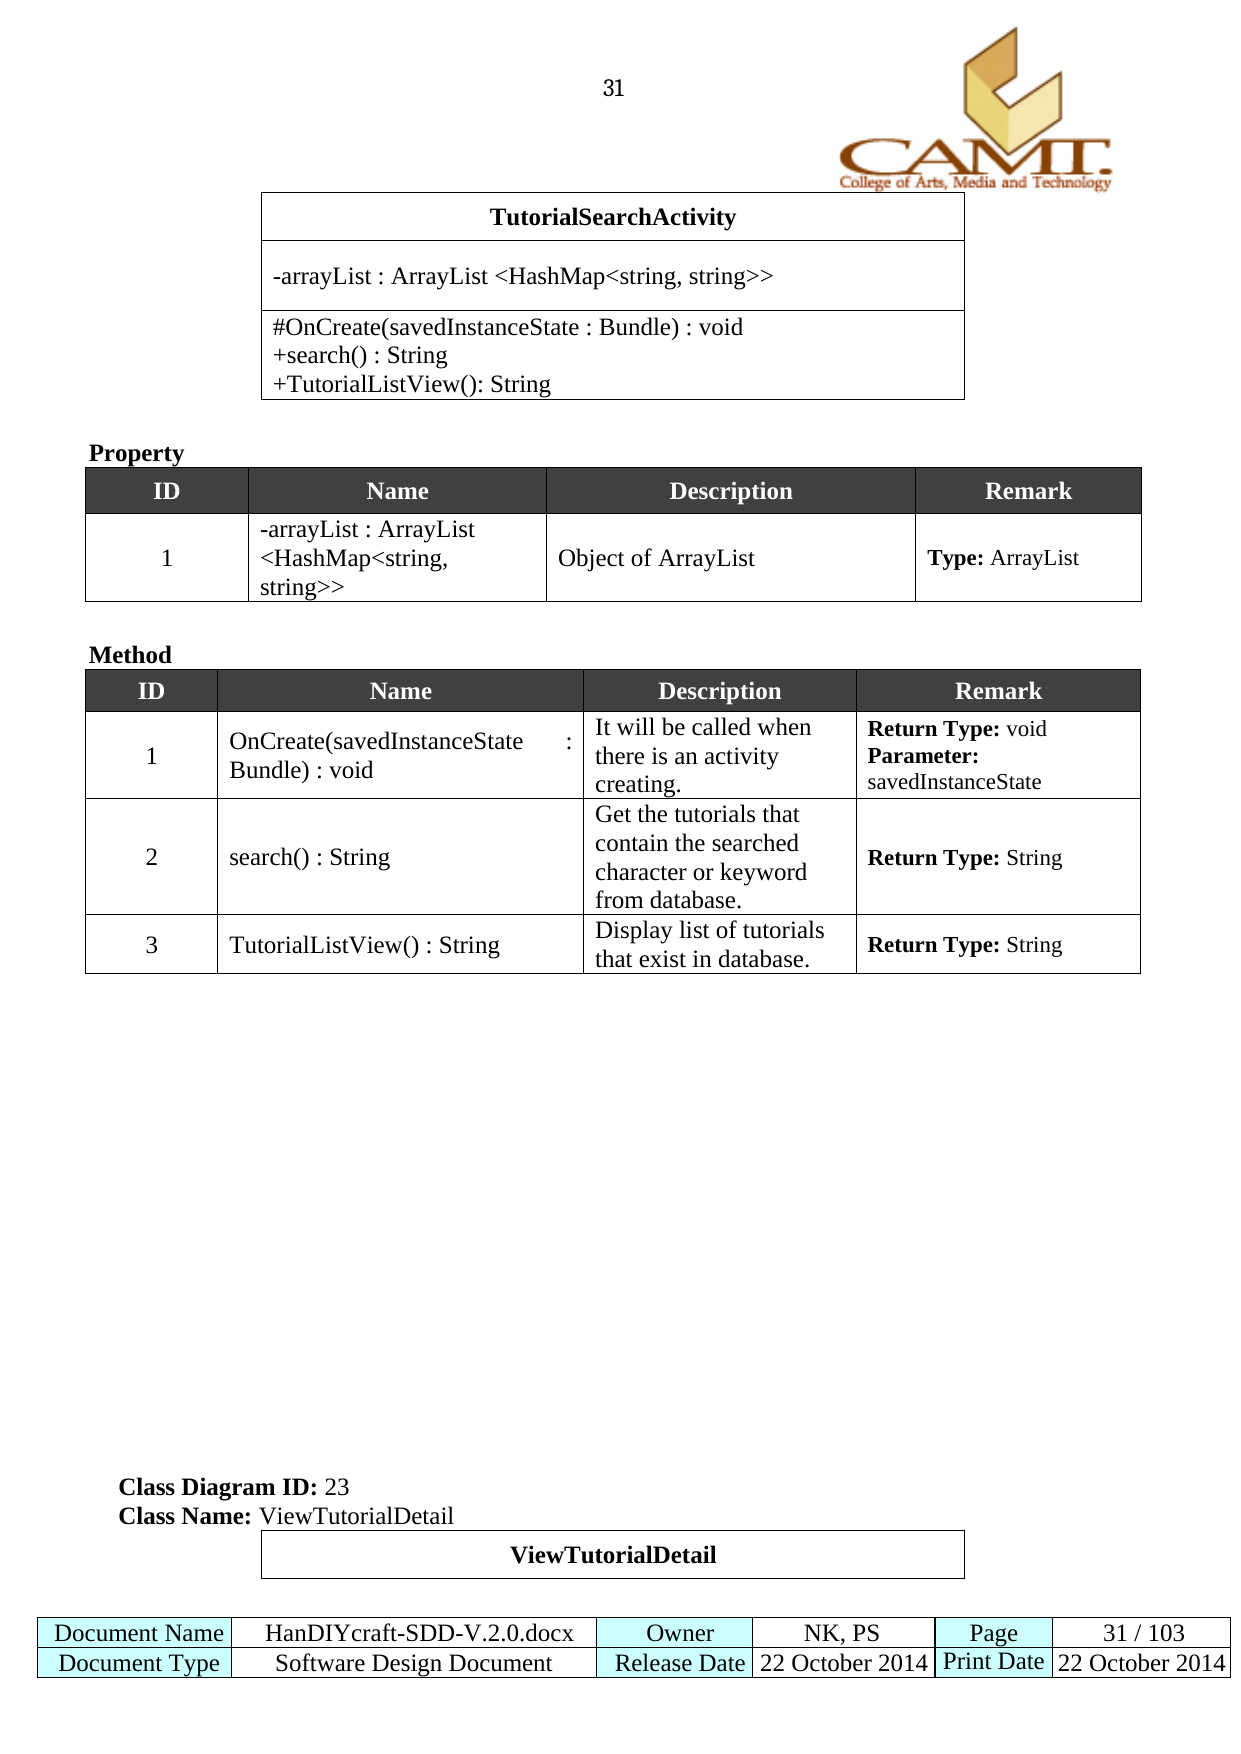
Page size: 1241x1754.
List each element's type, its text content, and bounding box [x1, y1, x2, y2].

table_cell search() : String [218, 799, 583, 914]
text Class Diagram ID: 23 [118, 1472, 1108, 1501]
table_cell Type: ArrayList [916, 514, 1141, 601]
table_cell Return Type: String [857, 915, 1140, 973]
table_cell TutorialListView() : String [218, 915, 583, 973]
table_cell #OnCreate(savedInstanceState : Bundle) : void +search() : String +TutorialListView(): String [262, 311, 964, 399]
table_cell Return Type: void Parameter: savedInstanceState [857, 712, 1140, 798]
table_cell 2 [86, 799, 217, 914]
table_header Name [218, 670, 583, 711]
table_header Name [249, 468, 546, 513]
text Class Name: ViewTutorialDetail [118, 1501, 1108, 1530]
table_cell OnCreate(savedInstanceState : Bundle) : void [218, 712, 583, 798]
table_header Description [584, 670, 856, 711]
table_cell Object of ArrayList [547, 514, 915, 601]
table_cell 1 [86, 712, 217, 798]
table_cell Get the tutorials that contain the searched character or keyword from database. [584, 799, 856, 914]
table_cell -arrayList : ArrayList <HashMap<string, string>> [249, 514, 546, 601]
table_cell Return Type: String [857, 799, 1140, 914]
table_cell Display list of tutorials that exist in database. [584, 915, 856, 973]
table_cell 1 [86, 514, 248, 601]
table_cell 3 [86, 915, 217, 973]
table_header Remark [857, 670, 1140, 711]
list Method [88, 640, 1108, 669]
table_header ID [86, 670, 217, 711]
table_header ID [86, 468, 248, 513]
table_header Remark [916, 468, 1141, 513]
table_header ViewTutorialDetail [262, 1531, 964, 1578]
picture [755, 18, 1221, 207]
list Property [88, 438, 1108, 467]
table_header TutorialSearchActivity [262, 193, 964, 240]
table_header Description [547, 468, 915, 513]
table_cell It will be called when there is an activity creating. [584, 712, 856, 798]
table_cell -arrayList : ArrayList <HashMap<string, string>> [262, 241, 964, 309]
